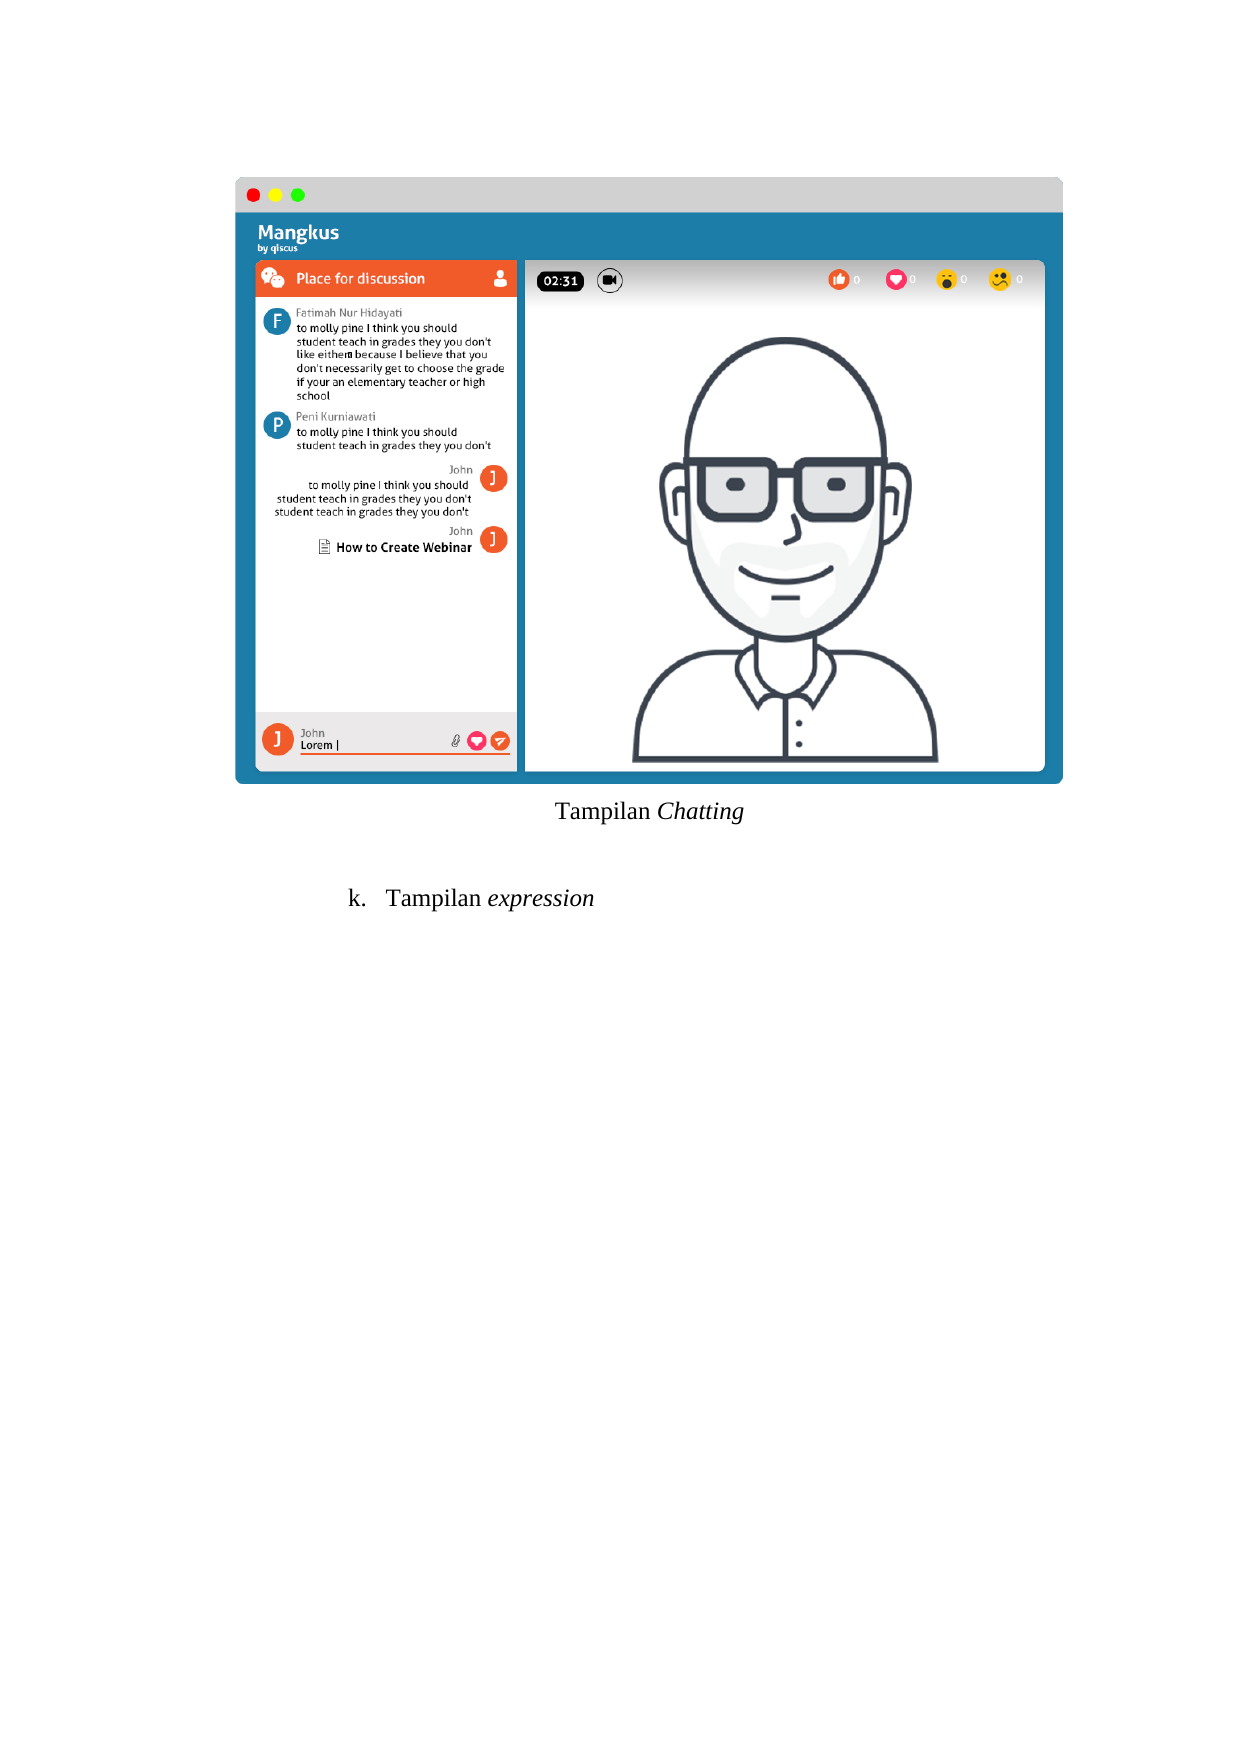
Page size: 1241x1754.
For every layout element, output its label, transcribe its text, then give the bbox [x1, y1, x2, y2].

text Tampilan Chatting [235, 796, 1063, 825]
picture [235, 177, 1064, 784]
list Tampilan expression [348, 883, 1063, 911]
